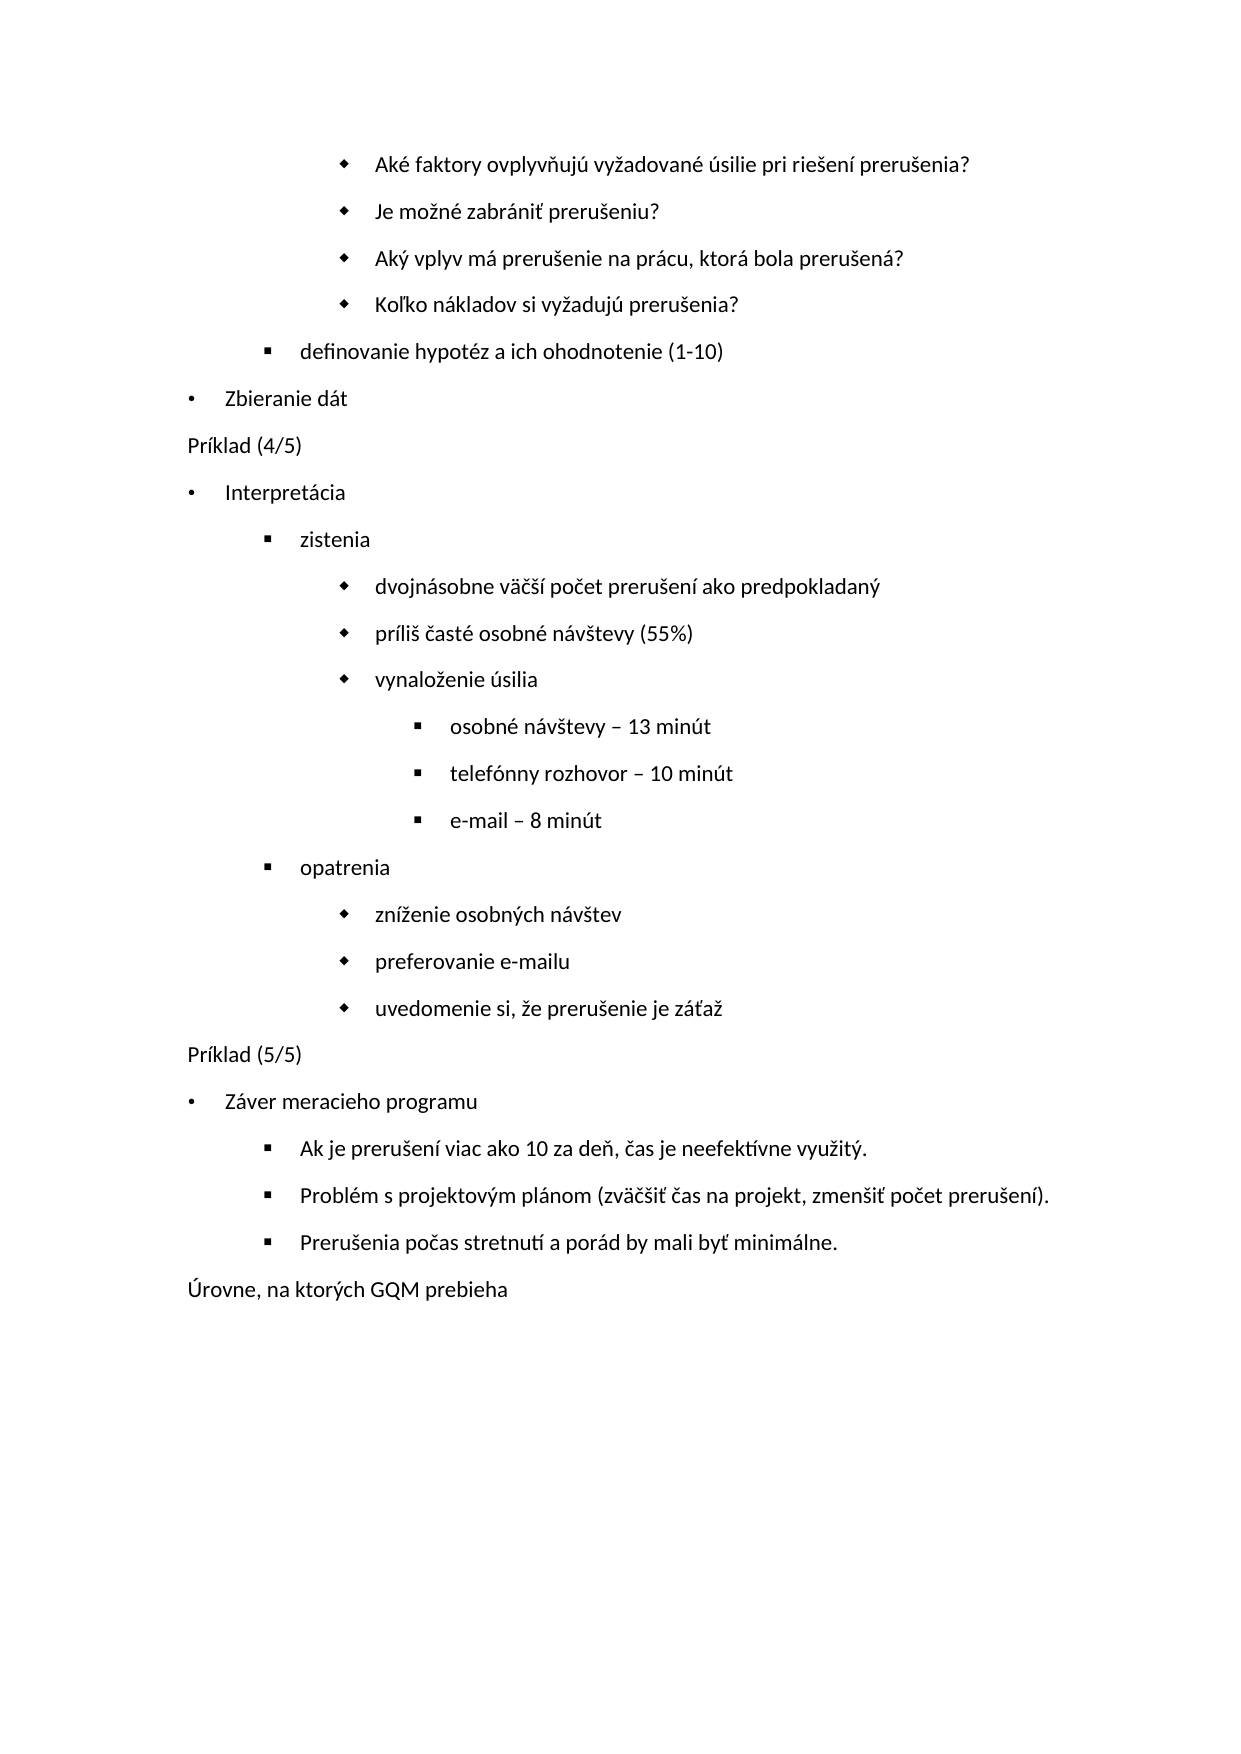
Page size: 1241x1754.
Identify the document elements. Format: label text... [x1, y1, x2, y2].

list príliš časté osobné návštevy (55%) [337, 619, 1090, 647]
list Zbieranie dát [187, 384, 1090, 412]
text Úrovne, na ktorých GQM prebieha [187, 1275, 1090, 1303]
list Aký vplyv má prerušenie na prácu, ktorá bola prerušená? [337, 244, 1090, 272]
list dvojnásobne väčší počet prerušení ako predpokladaný [337, 572, 1090, 600]
list Problém s projektovým plánom (zväčšiť čas na projekt, zmenšiť počet prerušení). [262, 1181, 1090, 1209]
list opatrenia [262, 853, 1090, 881]
list Koľko nákladov si vyžadujú prerušenia? [337, 291, 1090, 319]
list e-mail – 8 minút [412, 806, 1090, 834]
list definovanie hypotéz a ich ohodnotenie (1-10) [262, 337, 1090, 366]
list Interpretácia [187, 478, 1090, 506]
text Príklad (5/5) [187, 1041, 1090, 1069]
list uvedomenie si, že prerušenie je záťaž [337, 994, 1090, 1022]
list zníženie osobných návštev [337, 900, 1090, 928]
list Ak je prerušení viac ako 10 za deň, čas je neefektívne využitý. [262, 1134, 1090, 1162]
list Je možné zabrániť prerušeniu? [337, 197, 1090, 225]
list vynaloženie úsilia [337, 666, 1090, 694]
list Prerušenia počas stretnutí a porád by mali byť minimálne. [262, 1228, 1090, 1256]
list Záver meracieho programu [187, 1087, 1090, 1116]
text Príklad (4/5) [187, 431, 1090, 459]
list telefónny rozhovor – 10 minút [412, 759, 1090, 787]
list Aké faktory ovplyvňujú vyžadované úsilie pri riešení prerušenia? [337, 150, 1090, 178]
list osobné návštevy – 13 minút [412, 712, 1090, 741]
list zistenia [262, 525, 1090, 553]
list preferovanie e-mailu [337, 947, 1090, 975]
